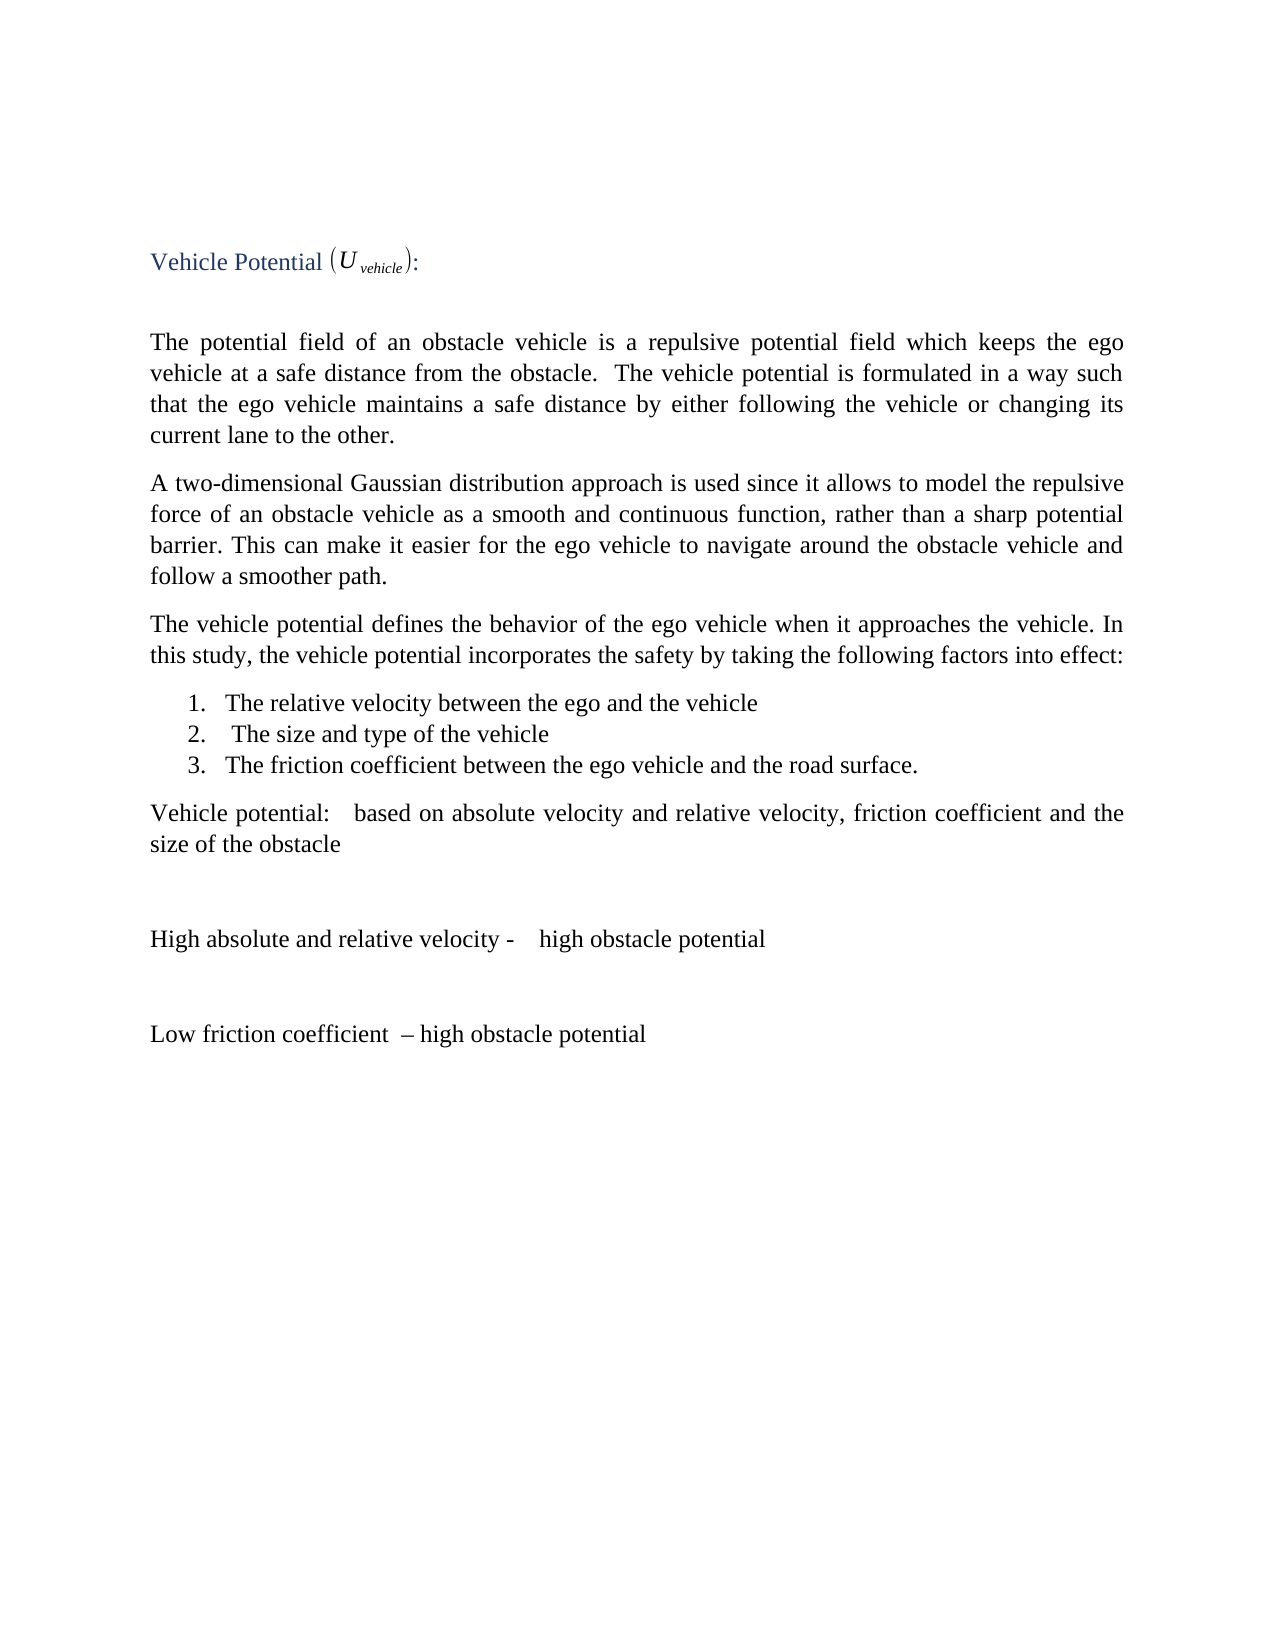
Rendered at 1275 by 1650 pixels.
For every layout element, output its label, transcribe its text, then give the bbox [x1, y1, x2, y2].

subtitle Vehicle Potential : [150, 245, 1125, 277]
list The relative velocity between the ego and the vehicle [187, 688, 1125, 717]
text Low friction coefficient – high obstacle potential [150, 1019, 1125, 1048]
list The friction coefficient between the ego vehicle and the road surface. [187, 750, 1125, 779]
text A two-dimensional Gaussian distribution approach is used since it allows to model the repulsive force of an obstacle vehicle as a smooth and continuous function, rather than a sharp potential barrier. This can make it easier for the ego vehicle to navigate around the obstacle vehicle and follow a smoother path. [150, 468, 1125, 590]
text Vehicle potential: based on absolute velocity and relative velocity, friction coefficient and the size of the obstacle [150, 798, 1125, 857]
text High absolute and relative velocity - high obstacle potential [150, 924, 1125, 953]
list The size and type of the vehicle [187, 719, 1125, 748]
text The potential field of an obstacle vehicle is a repulsive potential field which keeps the ego vehicle at a safe distance from the obstacle. The vehicle potential is formulated in a way such that the ego vehicle maintains a safe distance by either following the vehicle or changing its current lane to the other. [150, 327, 1125, 449]
text The vehicle potential defines the behavior of the ego vehicle when it approaches the vehicle. In this study, the vehicle potential incorporates the safety by taking the following factors into effect: [150, 609, 1125, 669]
